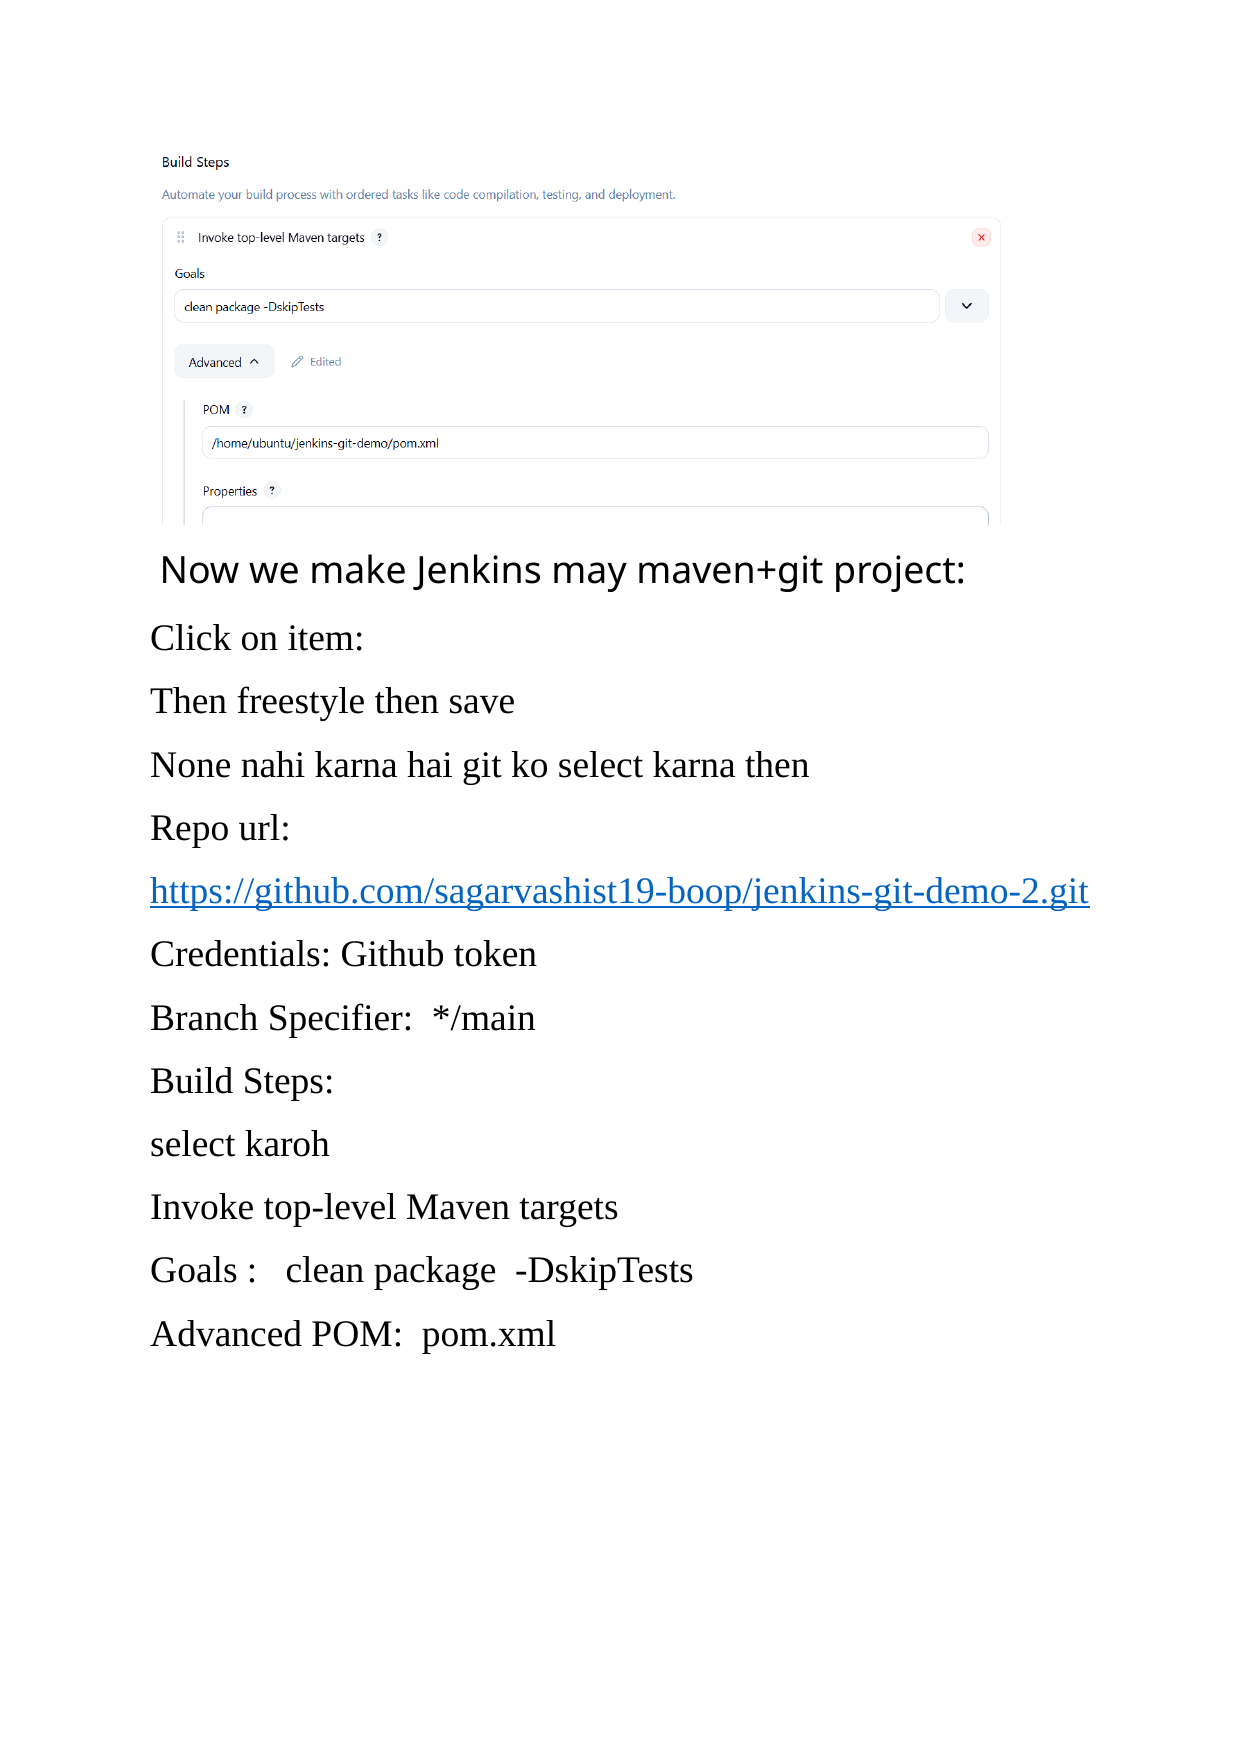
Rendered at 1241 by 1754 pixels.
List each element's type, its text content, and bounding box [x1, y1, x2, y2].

text Now we make Jenkins may maven+git project: [150, 544, 1090, 595]
text Invoke top-level Maven targets [150, 1184, 1090, 1228]
text https://github.com/sagarvashist19-boop/jenkins-git-demo-2.git [150, 868, 1090, 906]
text Then freestyle then save [150, 679, 1090, 722]
text Branch Specifier: */main [150, 995, 1090, 1038]
picture [150, 150, 1091, 525]
text None nahi karna hai git ko select karna then [150, 742, 1090, 785]
text Goals : clean package -DskipTests [150, 1248, 1090, 1291]
text select karoh [150, 1121, 1090, 1164]
text Build Steps: [150, 1058, 1090, 1101]
text Click on item: [150, 616, 1090, 659]
text Repo url: [150, 805, 1090, 848]
text Credentials: Github token [150, 932, 1090, 975]
text Advanced POM: pom.xml [150, 1311, 1090, 1354]
